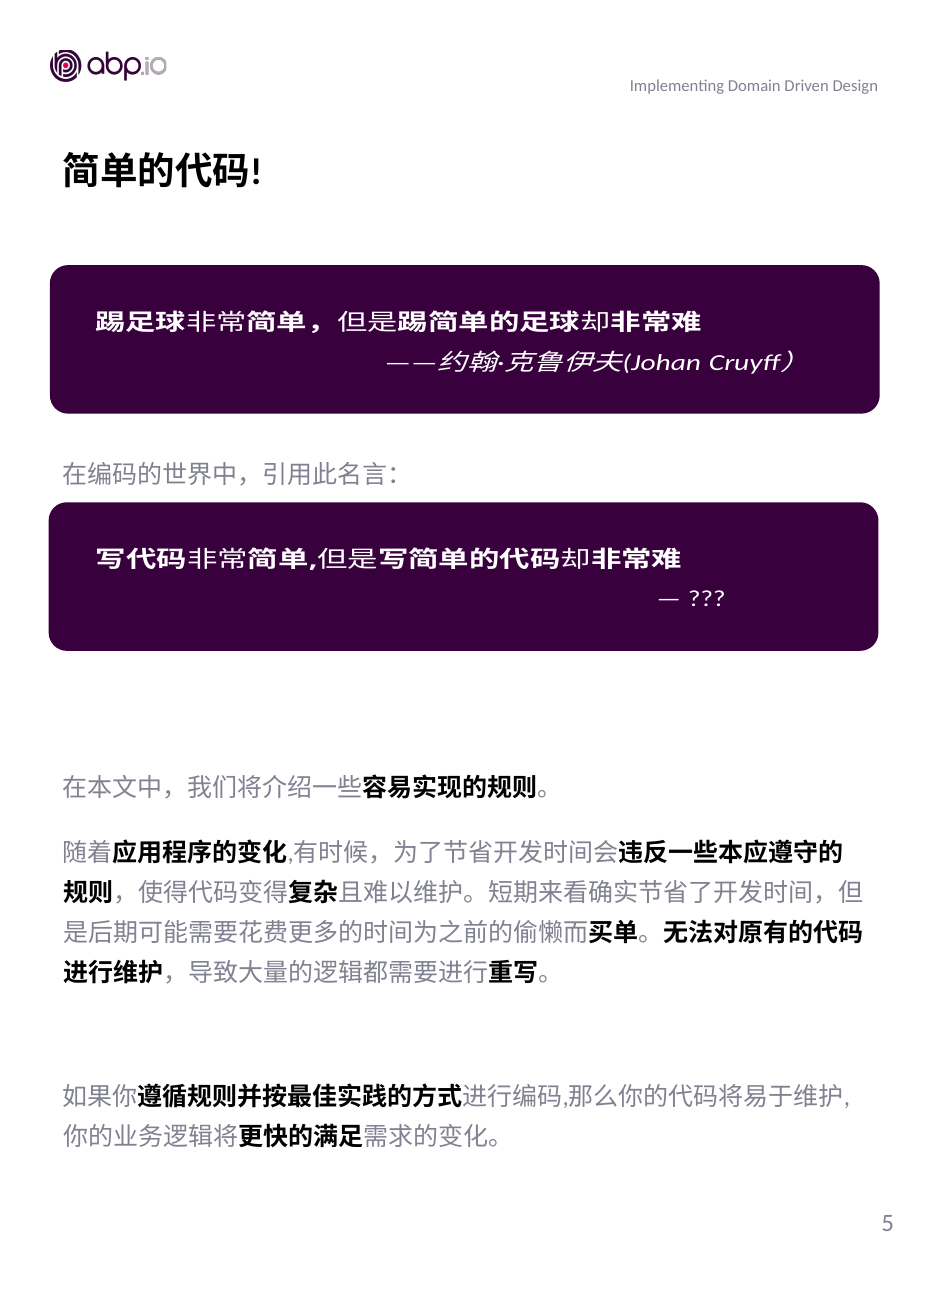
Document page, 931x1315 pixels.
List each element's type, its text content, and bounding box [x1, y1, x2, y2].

text 随着应用程序的变化,有时候，为了节省开发时间会违反一些本应遵守的规则，使得代码变得复杂且难以维护。短期来看确实节省了开发时间，但是后期可能需要花费更多的时间为之前的偷懒而买单。无法对原有的代码进行维护，导致大量的逻辑都需要进行重写。 [62, 833, 866, 988]
text 简单的代码! [62, 141, 879, 195]
picture [50, 50, 167, 82]
text 在编码的世界中，引用此名言： [62, 455, 878, 491]
text 在本文中，我们将介绍一些容易实现的规则。 [62, 768, 866, 804]
text 如果你遵循规则并按最佳实践的方式进行编码,那么你的代码将易于维护,你的业务逻辑将更快的满足需求的变化。 [62, 1077, 866, 1153]
